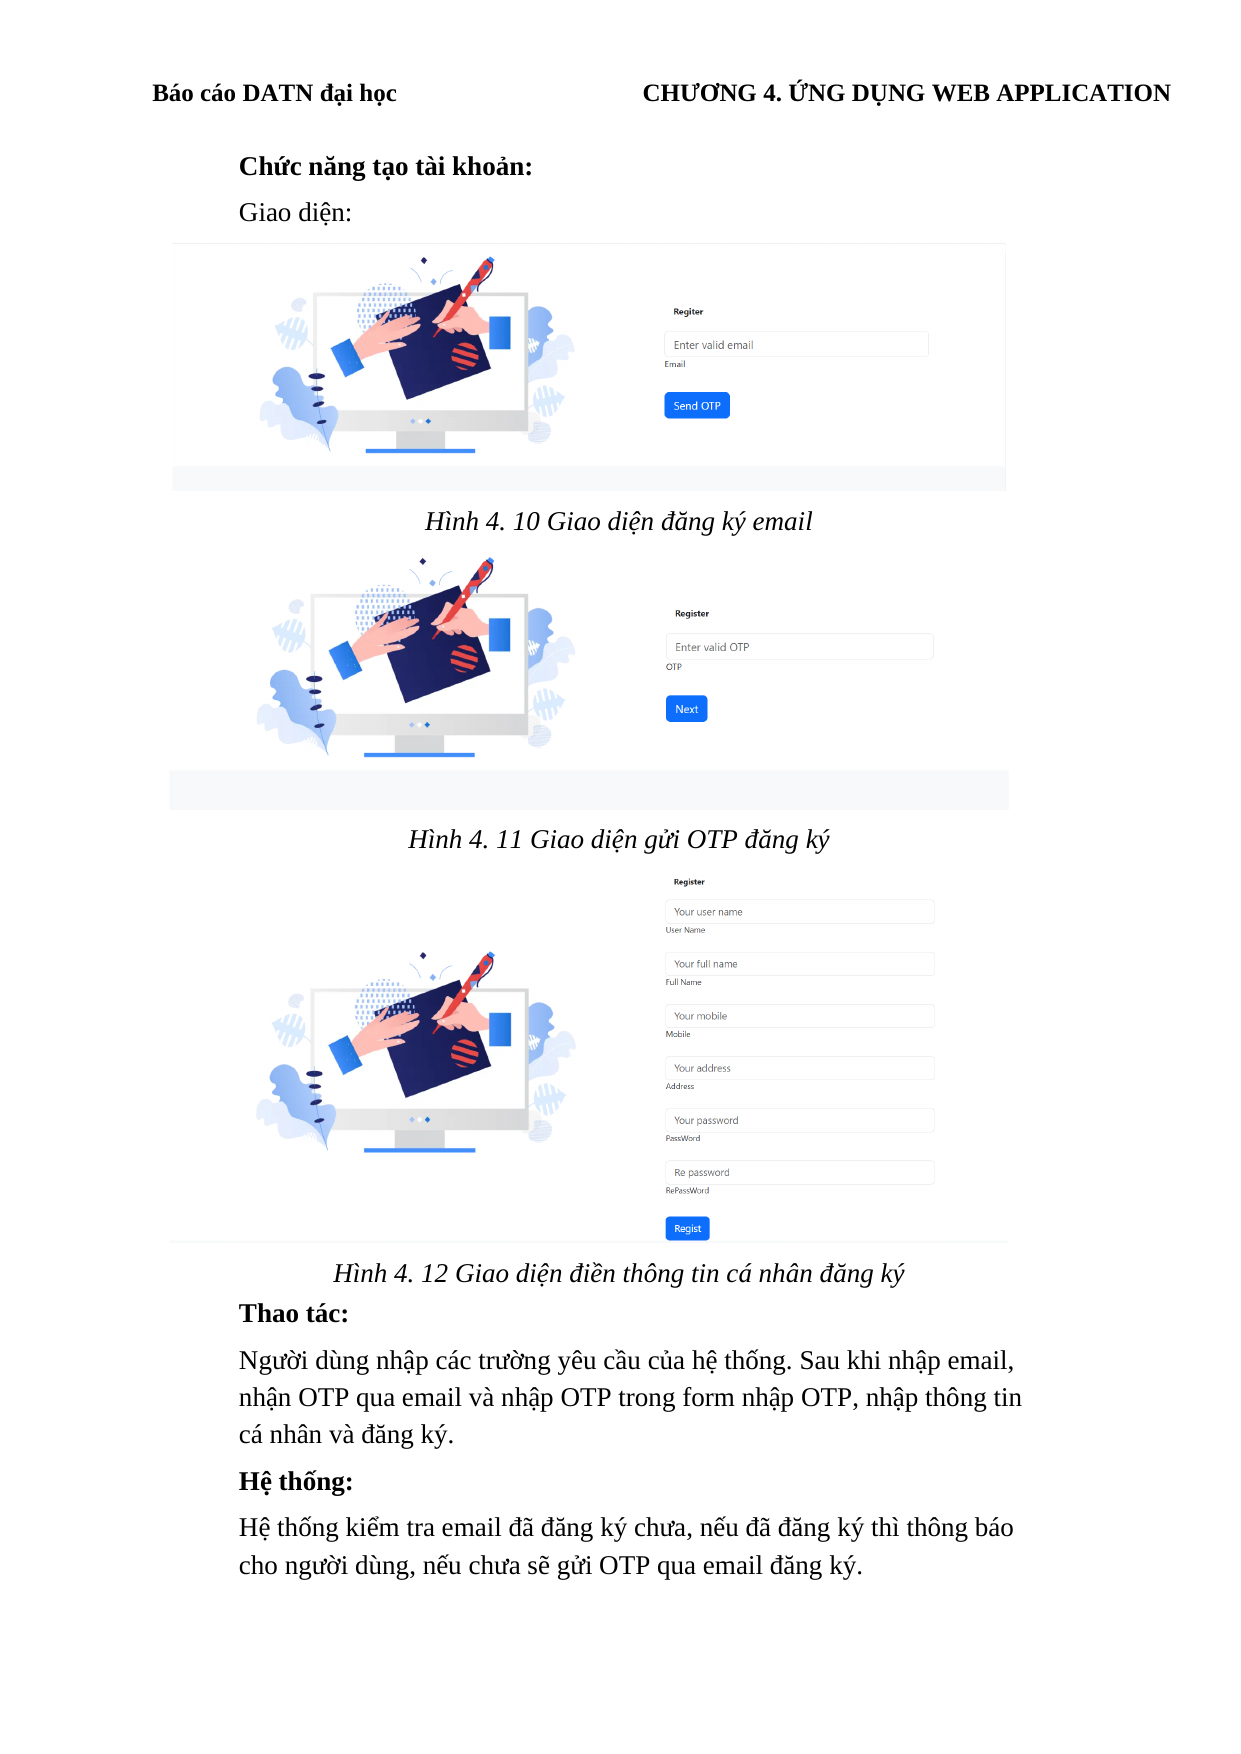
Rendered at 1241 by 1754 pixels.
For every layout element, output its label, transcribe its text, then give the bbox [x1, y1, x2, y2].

text Thao tác: [239, 1297, 1028, 1328]
text Hệ thống: [239, 1465, 1028, 1496]
picture [172, 243, 1006, 491]
text Hình 4. 12 Giao diện điền thông tin cá nhân đăng ký [150, 1257, 1090, 1288]
text Hình 4. 11 Giao diện gửi OTP đăng ký [150, 824, 1090, 855]
text Giao diện: [239, 197, 1028, 228]
text Hệ thống kiểm tra email đã đăng ký chưa, nếu đã đăng ký thì thông báo cho người dùng, nếu chưa sẽ gửi OTP qua email đăng ký. [239, 1511, 1028, 1580]
picture [169, 545, 1009, 810]
text Người dùng nhập các trường yêu cầu của hệ thống. Sau khi nhập email, nhận OTP qua email và nhập OTP trong form nhập OTP, nhập thông tin cá nhân và đăng ký. [239, 1344, 1028, 1449]
picture [169, 864, 1008, 1243]
text Chức năng tạo tài khoản: [239, 150, 1028, 181]
text Hình 4. 10 Giao diện đăng ký email [150, 505, 1090, 536]
